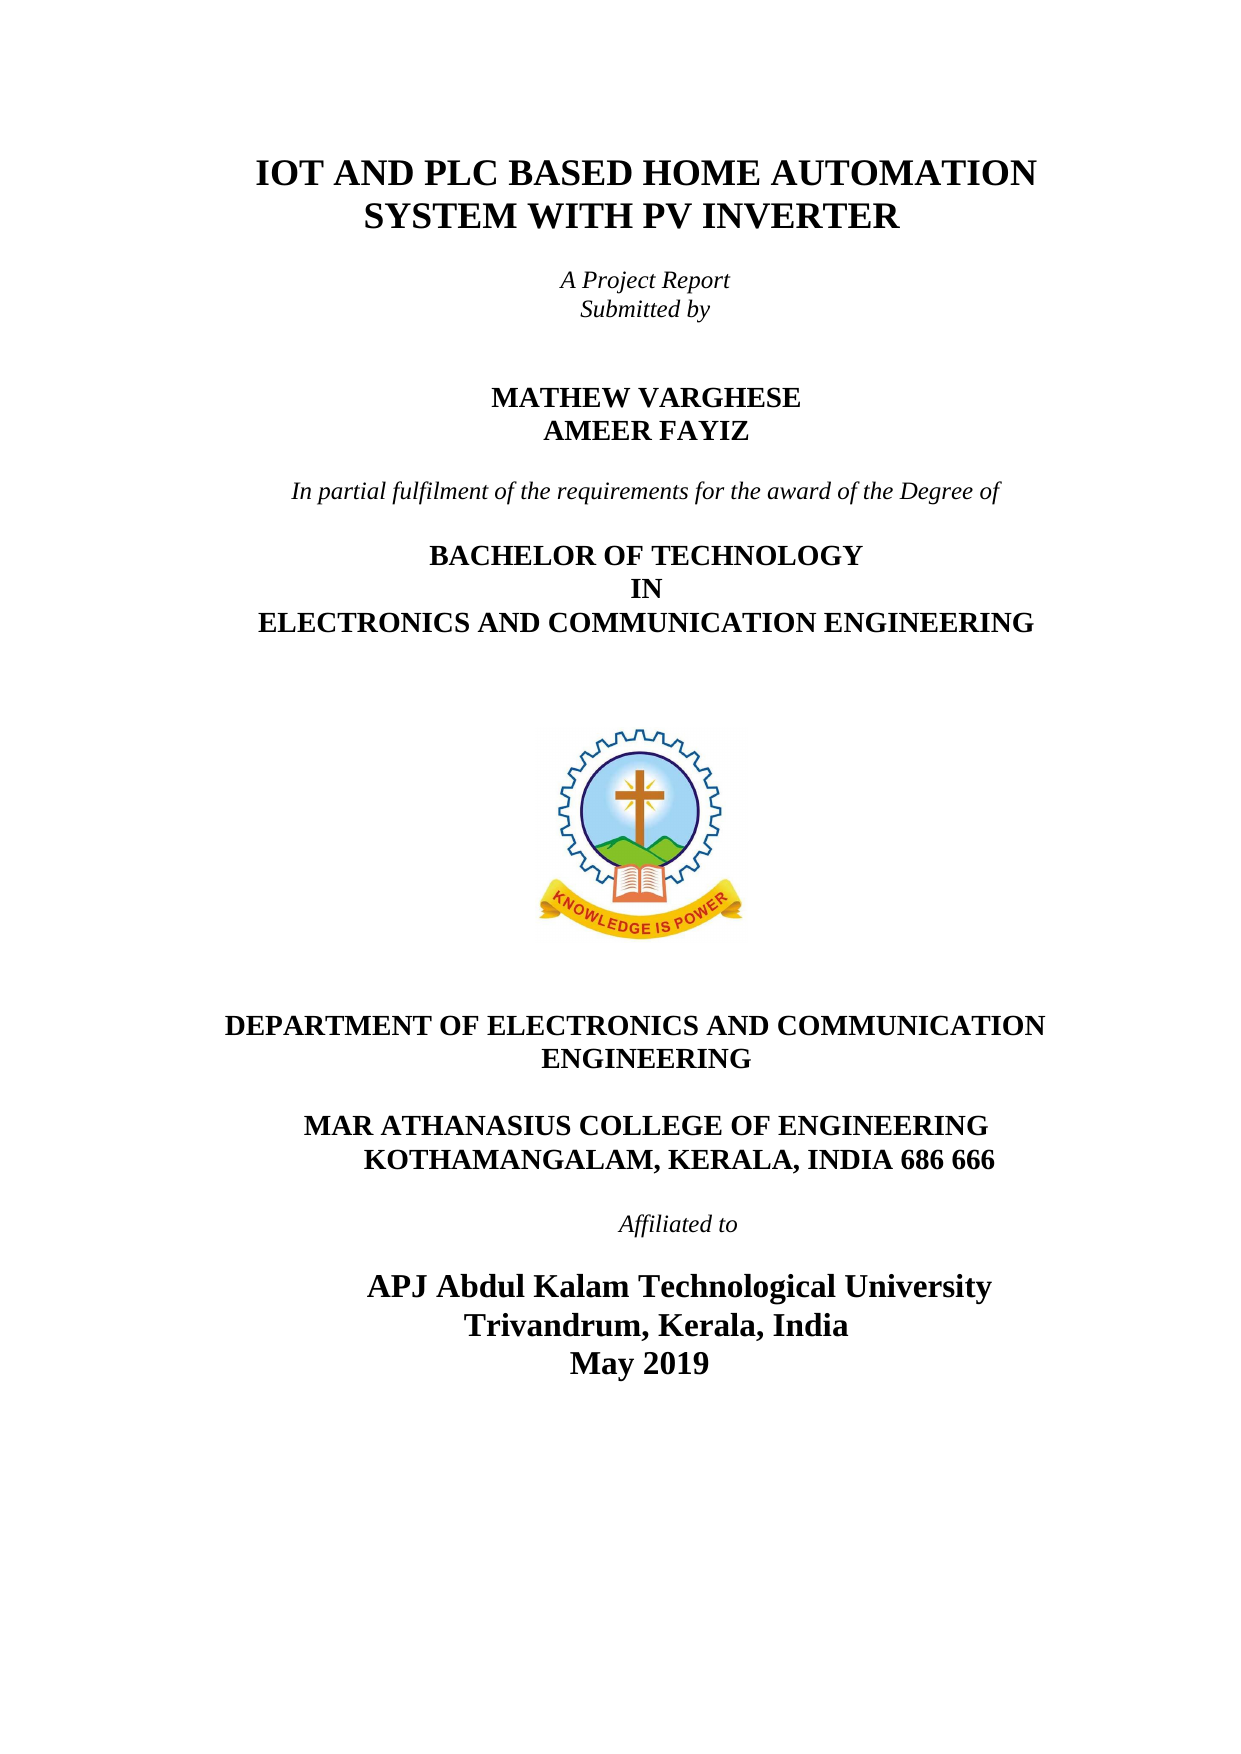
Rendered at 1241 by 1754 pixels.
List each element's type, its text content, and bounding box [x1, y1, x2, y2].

text BACHELOR OF TECHNOLOGY [188, 538, 1075, 572]
text Trivandrum, Kerala, India [188, 1305, 1053, 1343]
text In partial fulfilment of the requirements for the award of the Degree of [188, 476, 1075, 504]
text KOTHAMANGALAM, KERALA, INDIA 686 666 [276, 1142, 1053, 1175]
text Submitted by [188, 294, 1075, 322]
text AMEER FAYIZ [188, 413, 1075, 447]
text MAR ATHANASIUS COLLEGE OF ENGINEERING [188, 1108, 1075, 1142]
text Affiliated to [276, 1209, 1053, 1238]
text DEPARTMENT OF ELECTRONICS AND COMMUNICATION [188, 1008, 1053, 1041]
text MATHEW VARGHESE [188, 380, 1075, 413]
text APJ Abdul Kalam Technological University [276, 1266, 1053, 1305]
text ENGINEERING [188, 1041, 1075, 1075]
text A Project Report [188, 265, 1075, 294]
text May 2019 [188, 1343, 1053, 1410]
text ELECTRONICS AND COMMUNICATION ENGINEERING [188, 605, 1075, 639]
text IN [188, 572, 1075, 605]
picture [535, 727, 748, 943]
text IOT AND PLC BASED HOME AUTOMATION SYSTEM WITH PV INVERTER [188, 150, 1075, 236]
